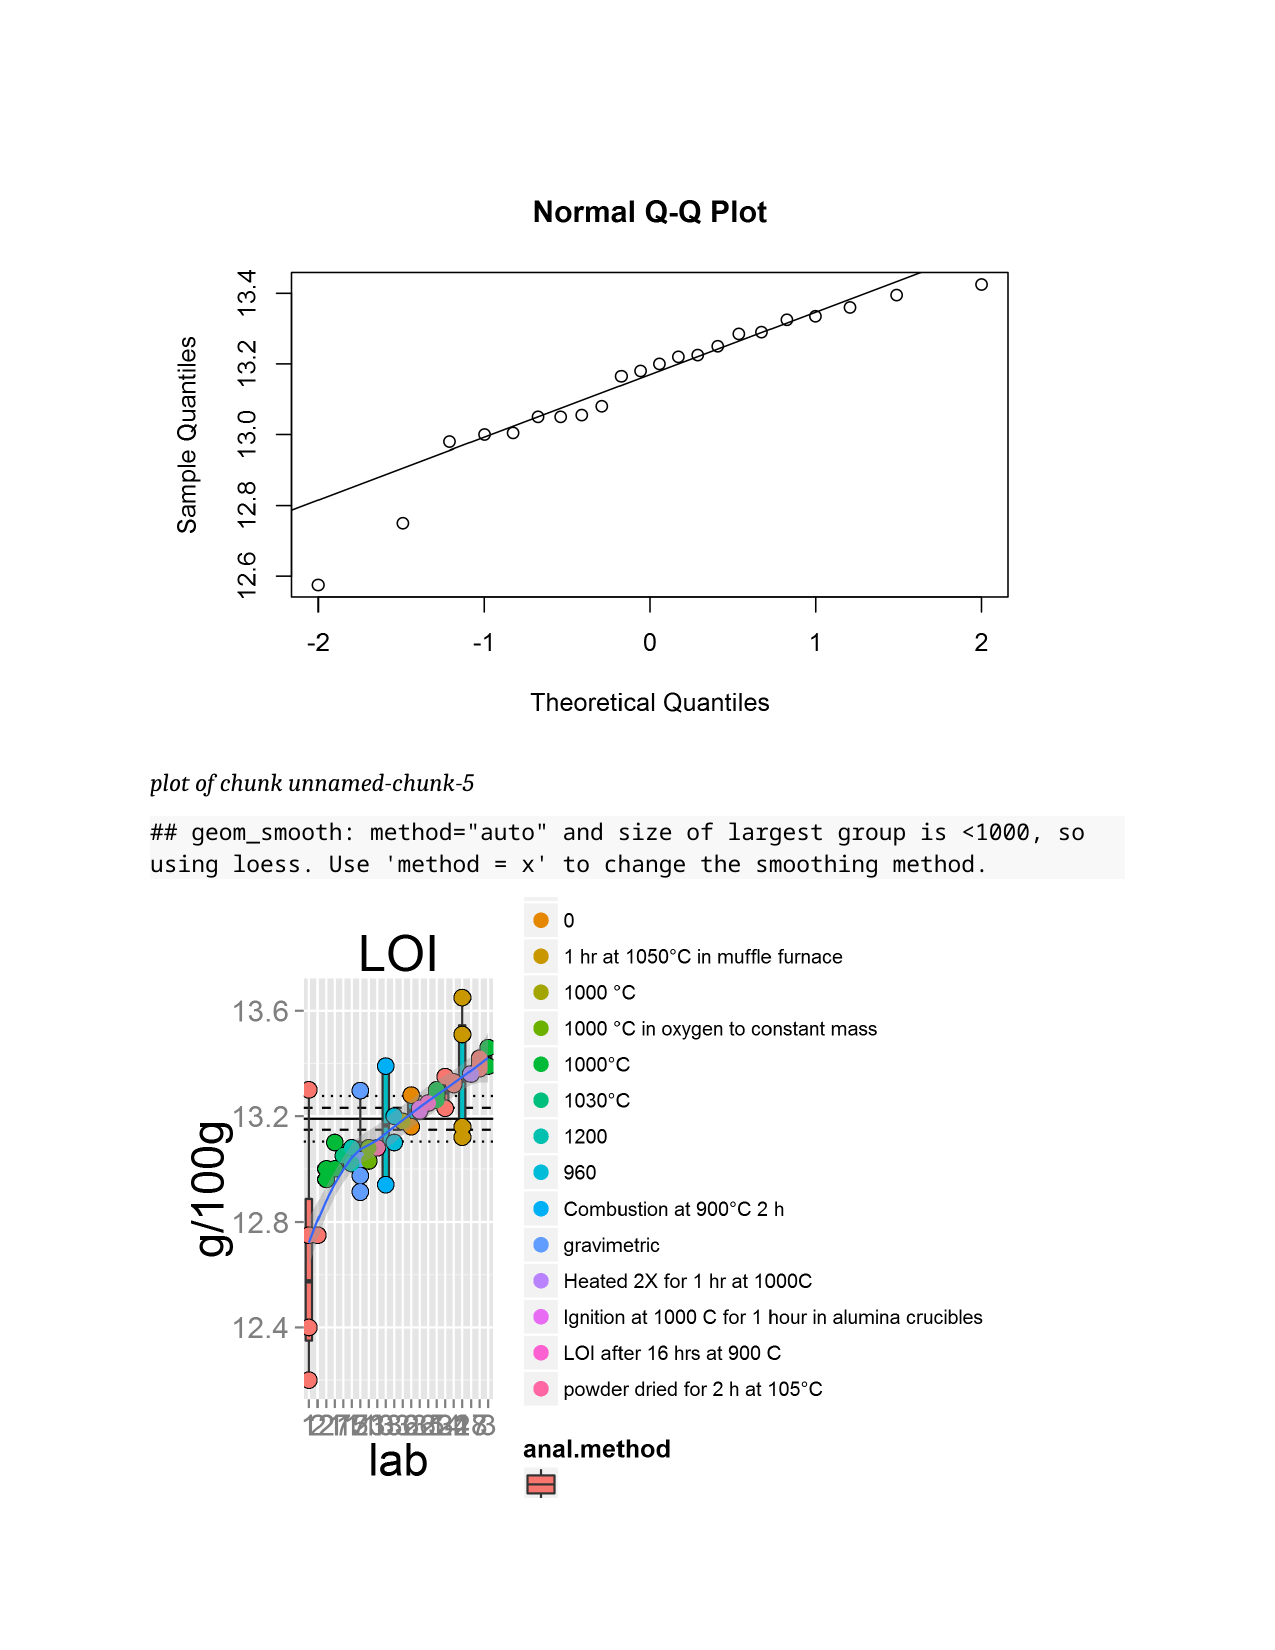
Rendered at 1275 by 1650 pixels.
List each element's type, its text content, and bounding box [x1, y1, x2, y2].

picture [168, 150, 1071, 750]
picture [168, 897, 1071, 1498]
text plot of chunk unnamed-chunk-5 [150, 769, 1125, 797]
text ## geom_smooth: method="auto" and size of largest group is <1000, so using loess. Use 'method = x' to change the smoothing method. [150, 816, 1125, 879]
